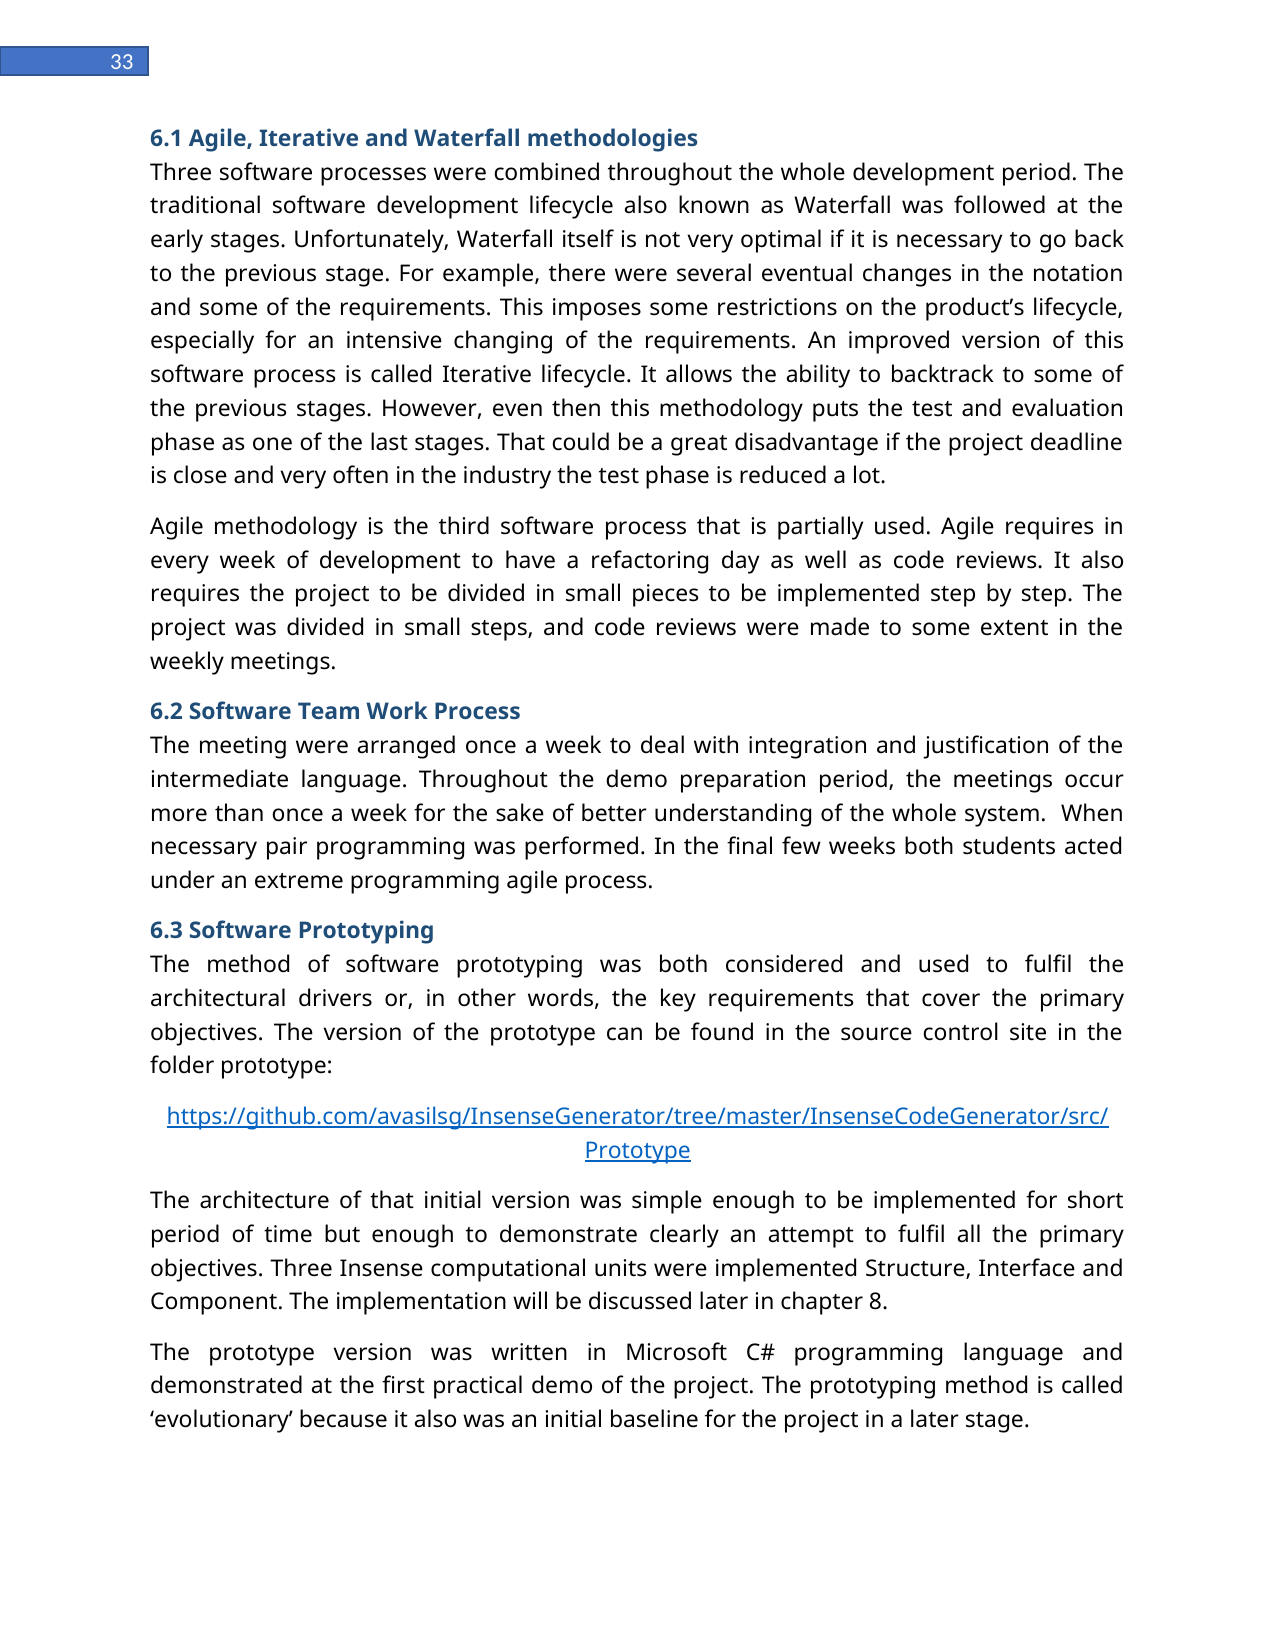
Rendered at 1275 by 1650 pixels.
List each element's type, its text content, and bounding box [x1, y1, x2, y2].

text Three software processes were combined throughout the whole development period. The traditional software development lifecycle also known as Waterfall was followed at the early stages. Unfortunately, Waterfall itself is not very optimal if it is necessary to go back to the previous stage. For example, there were several eventual changes in the notation and some of the requirements. This imposes some restrictions on the product’s lifecycle, especially for an intensive changing of the requirements. An improved version of this software process is called Iterative lifecycle. It allows the ability to backtrack to some of the previous stages. However, even then this methodology puts the test and evaluation phase as one of the last stages. That could be a great disadvantage if the project deadline is close and very often in the industry the test phase is reduced a lot. [150, 156, 1125, 491]
text The prototype version was written in Microsoft C# programming language and demonstrated at the first practical demo of the project. The prototyping method is called ‘evolutionary’ because it also was an initial baseline for the project in a later stage. [150, 1336, 1125, 1434]
text Agile methodology is the third software process that is partially used. Agile requires in every week of development to have a refactoring day as well as code reviews. It also requires the project to be divided in small pieces to be implemented step by step. The project was divided in small steps, and code reviews were made to some extent in the weekly meetings. [150, 510, 1125, 676]
text The meeting were arranged once a week to deal with integration and justification of the intermediate language. Throughout the demo preparation period, the meetings occur more than once a week for the sake of better understanding of the whole system. When necessary pair programming was performed. In the final few weeks both students acted under an extreme programming agile process. [150, 729, 1125, 895]
subtitle 6.2 Software Team Work Process [150, 695, 1125, 726]
text https://github.com/avasilsg/InsenseGenerator/tree/master/InsenseCodeGenerator/src/Prototype [150, 1100, 1125, 1165]
text The architecture of that initial version was simple enough to be implemented for short period of time but enough to demonstrate clearly an attempt to fulfil all the primary objectives. Three Insense computational units were implemented Structure, Interface and Component. The implementation will be discussed later in chapter 8. [150, 1184, 1125, 1316]
subtitle 6.1 Agile, Iterative and Waterfall methodologies [150, 122, 1125, 153]
text The method of software prototyping was both considered and used to fulfil the architectural drivers or, in other words, the key requirements that cover the primary objectives. The version of the prototype can be found in the source control site in the folder prototype: [150, 948, 1125, 1081]
subtitle 6.3 Software Prototyping [150, 914, 1125, 946]
